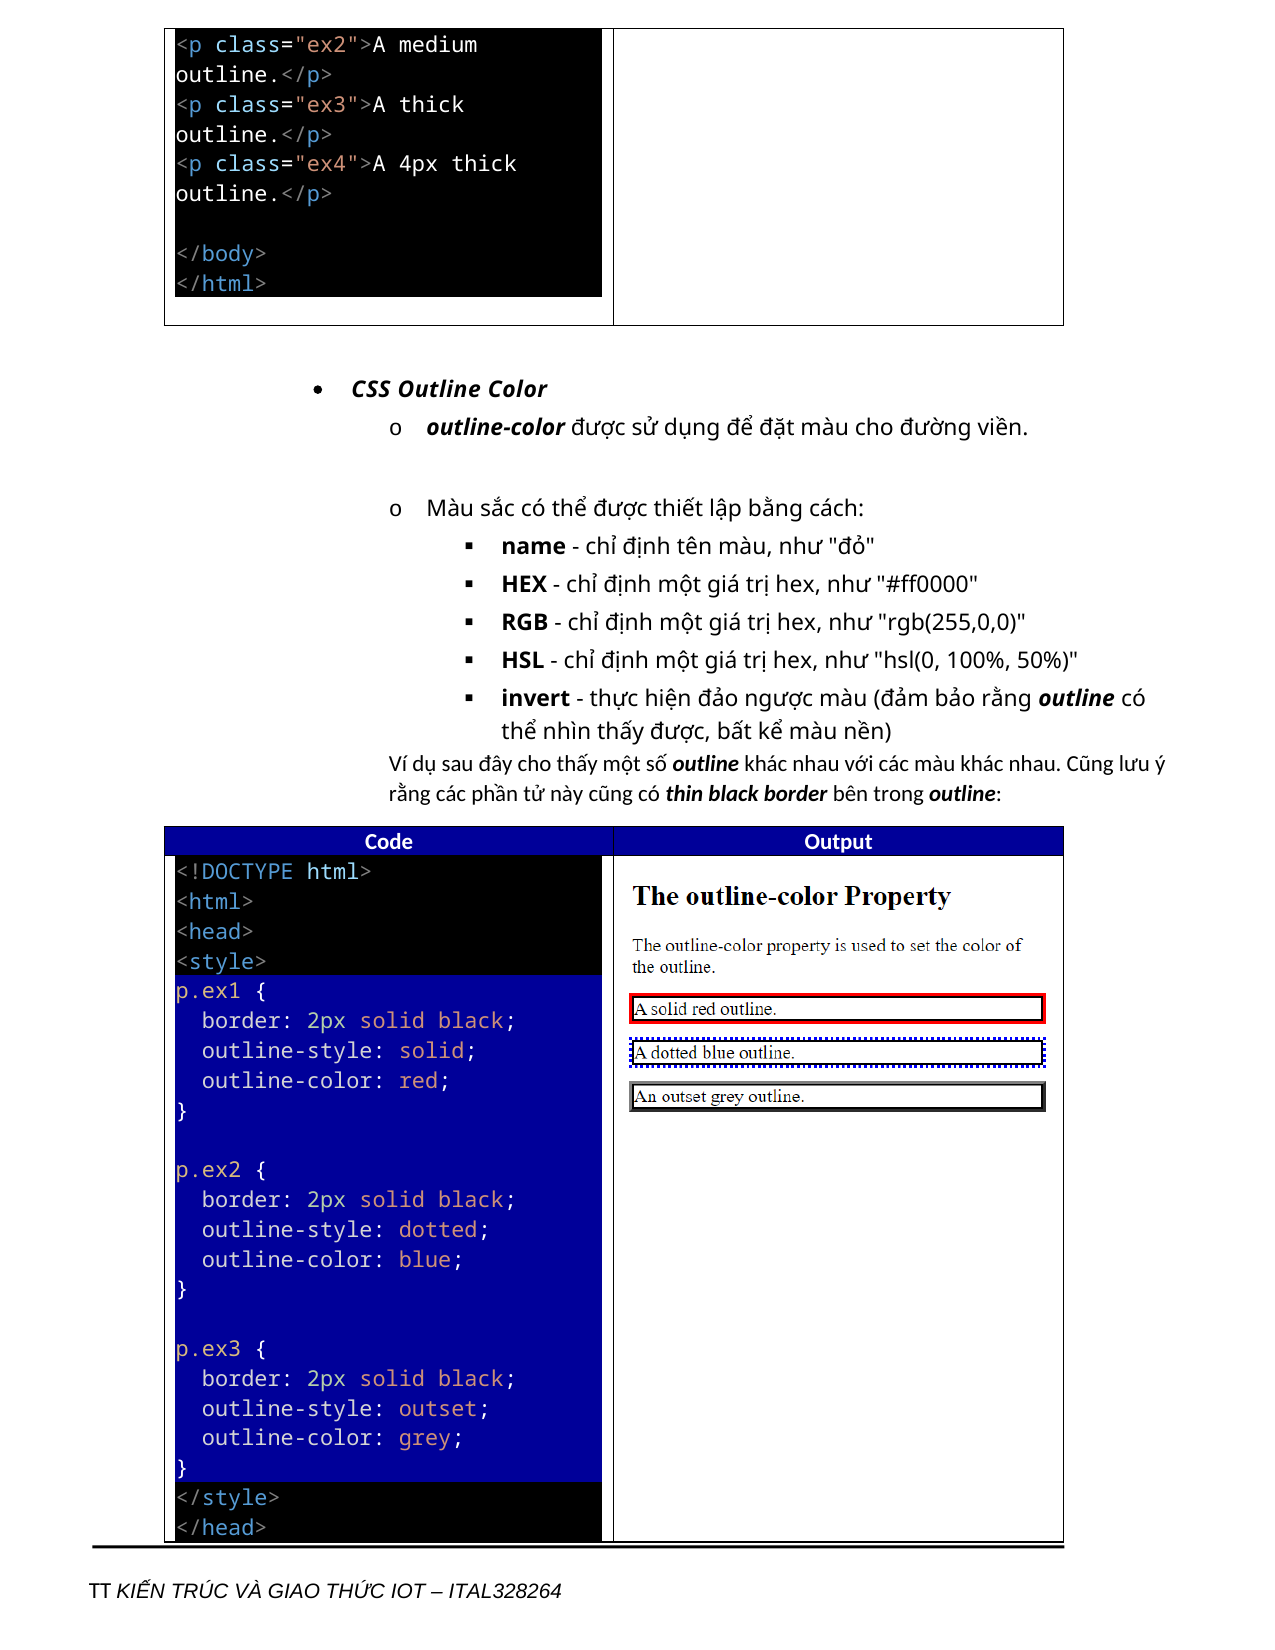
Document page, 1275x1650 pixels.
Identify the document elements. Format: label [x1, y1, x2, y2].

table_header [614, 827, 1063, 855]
picture [625, 856, 1052, 1396]
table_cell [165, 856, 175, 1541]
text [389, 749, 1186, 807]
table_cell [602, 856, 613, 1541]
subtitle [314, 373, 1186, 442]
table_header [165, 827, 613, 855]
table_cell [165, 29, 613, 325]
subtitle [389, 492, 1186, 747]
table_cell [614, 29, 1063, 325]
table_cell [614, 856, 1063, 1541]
